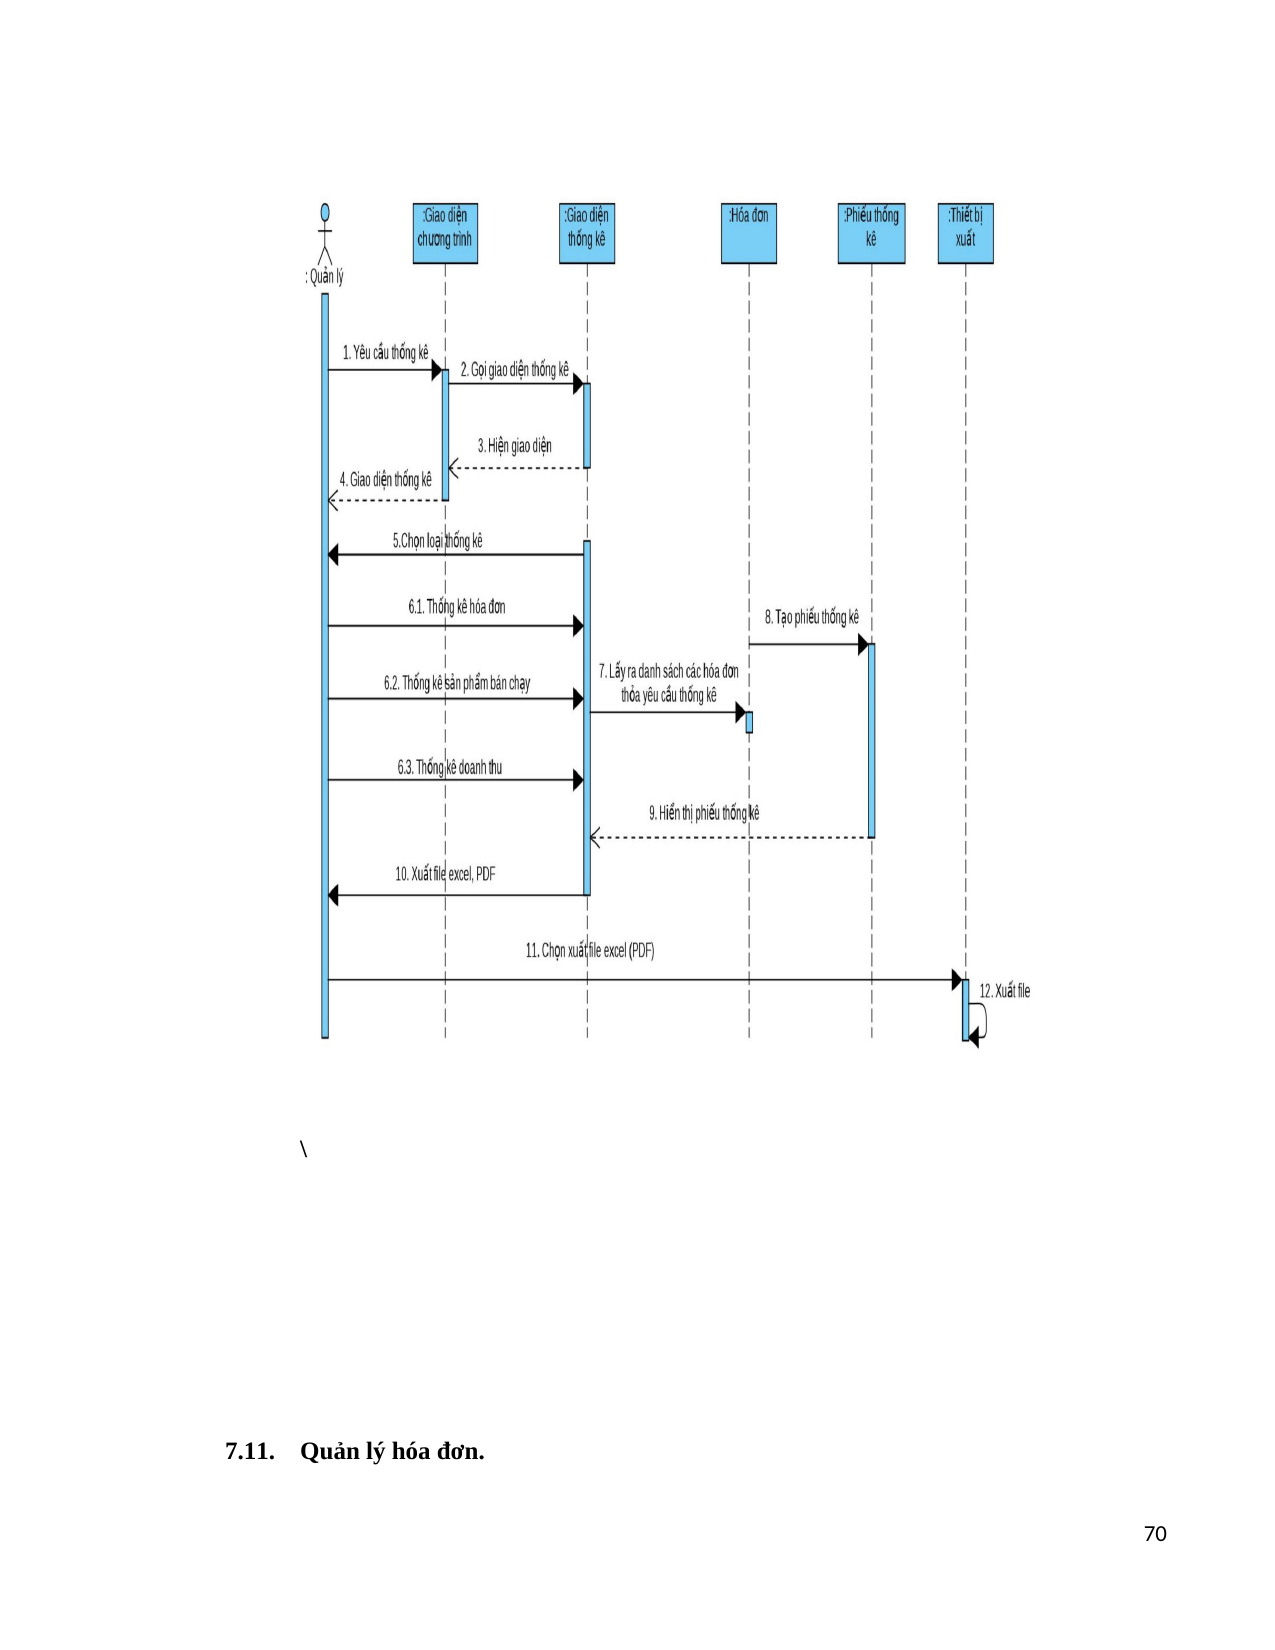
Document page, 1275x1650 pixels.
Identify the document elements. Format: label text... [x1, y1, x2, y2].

list Quản lý hóa đơn. [225, 1436, 1167, 1465]
list \ [300, 1134, 1167, 1163]
picture [300, 181, 1037, 1077]
